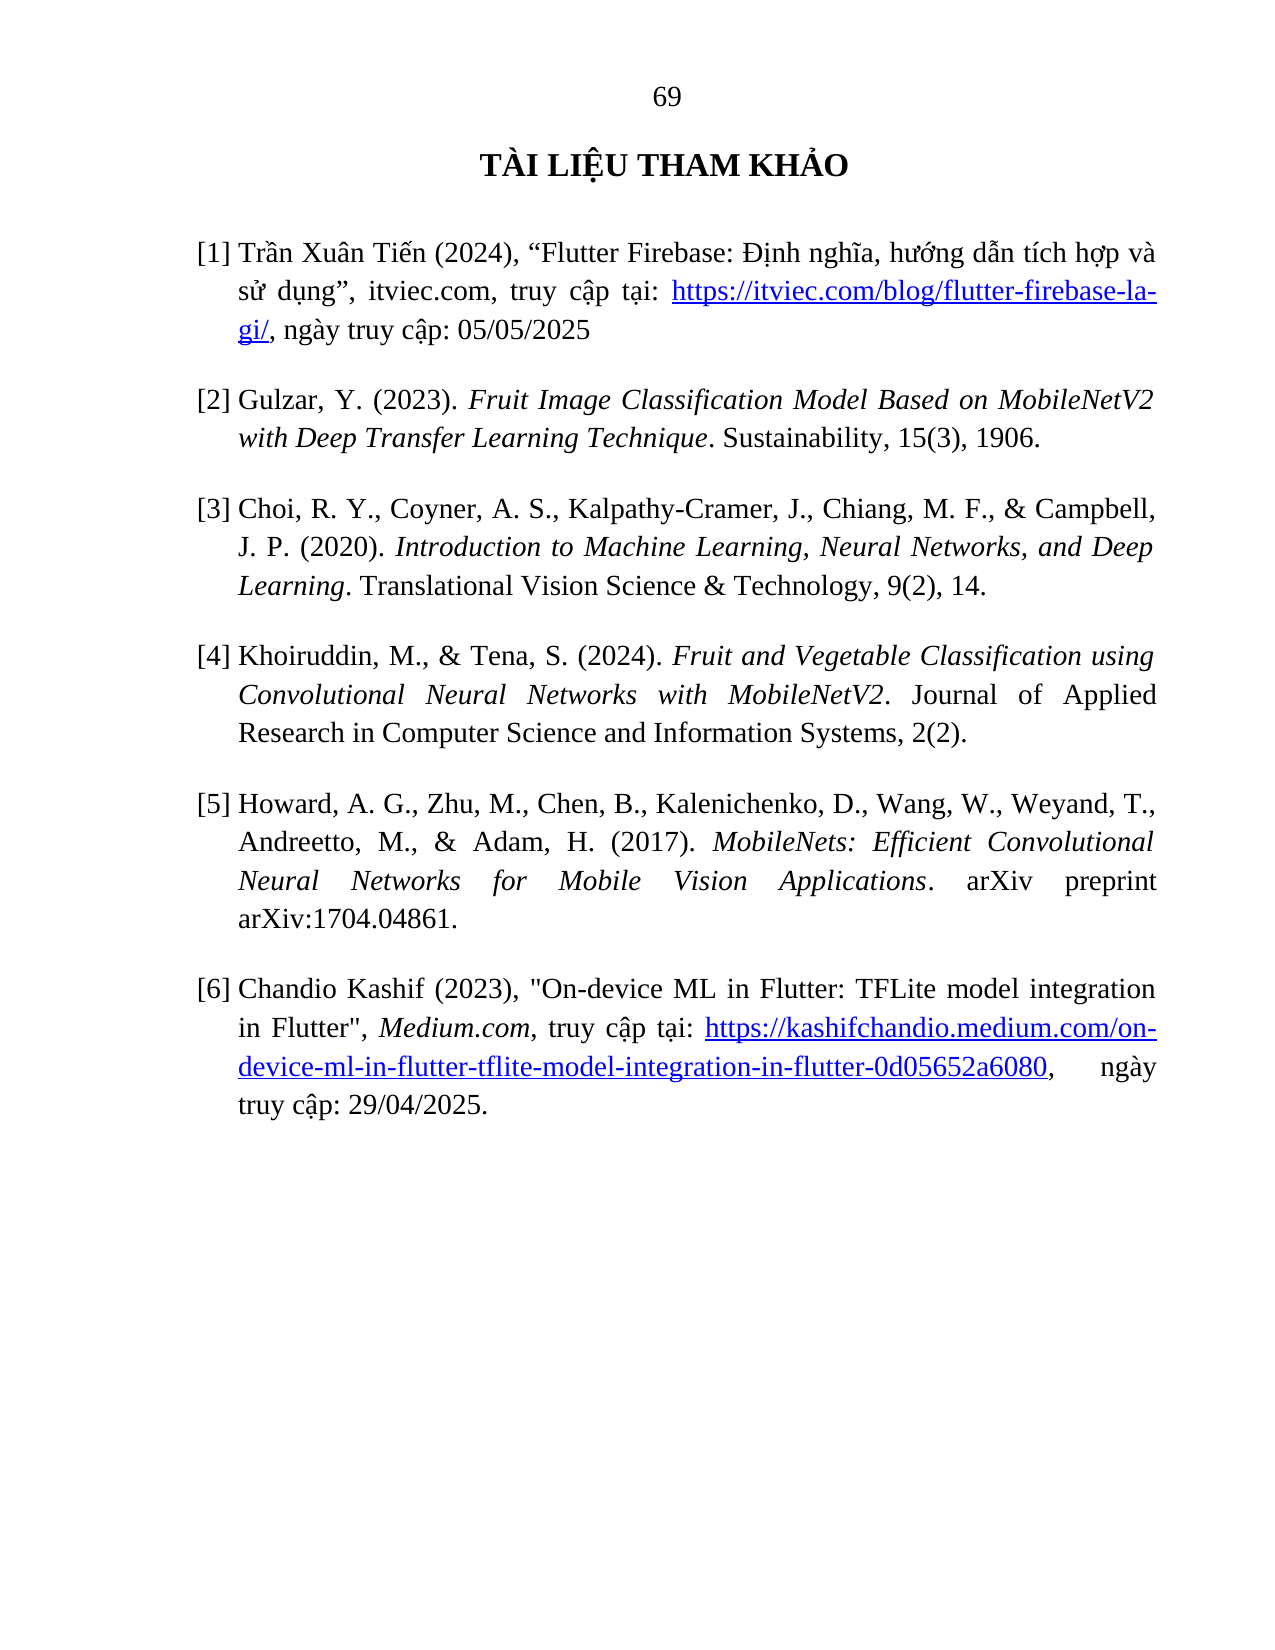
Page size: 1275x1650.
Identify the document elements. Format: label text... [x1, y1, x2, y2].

subtitle TÀI LIỆU THAM KHẢO [177, 145, 1152, 184]
list Gulzar, Y. (2023). Fruit Image Classification Model Based on MobileNetV2 with Deep Transfer Learning Technique. Sustainability, 15(3), 1906. [197, 382, 1157, 454]
list Chandio Kashif (2023), "On-device ML in Flutter: TFLite model integration in Flutter", Medium.com, truy cập tại: https://kashifchandio.medium.com/on-device-ml-in-flutter-tflite-model-integration-in-flutter-0d05652a6080, ngày truy cập: 29/04/2025. [197, 972, 1157, 1121]
list Trần Xuân Tiến (2024), “Flutter Firebase: Định nghĩa, hướng dẫn tích hợp và sử dụng”, itviec.com, truy cập tại: https://itviec.com/blog/flutter-firebase-la-gi/, ngày truy cập: 05/05/2025 [197, 235, 1157, 345]
list Khoiruddin, M., & Tena, S. (2024). Fruit and Vegetable Classification using Convolutional Neural Networks with MobileNetV2. Journal of Applied Research in Computer Science and Information Systems, 2(2). [197, 638, 1157, 749]
list Choi, R. Y., Coyner, A. S., Kalpathy-Cramer, J., Chiang, M. F., & Campbell, J. P. (2020). Introduction to Machine Learning, Neural Networks, and Deep Learning. Translational Vision Science & Technology, 9(2), 14. [197, 491, 1157, 602]
list Howard, A. G., Zhu, M., Chen, B., Kalenichenko, D., Wang, W., Weyand, T., Andreetto, M., & Adam, H. (2017). MobileNets: Efficient Convolutional Neural Networks for Mobile Vision Applications. arXiv preprint arXiv:1704.04861. [197, 786, 1157, 935]
